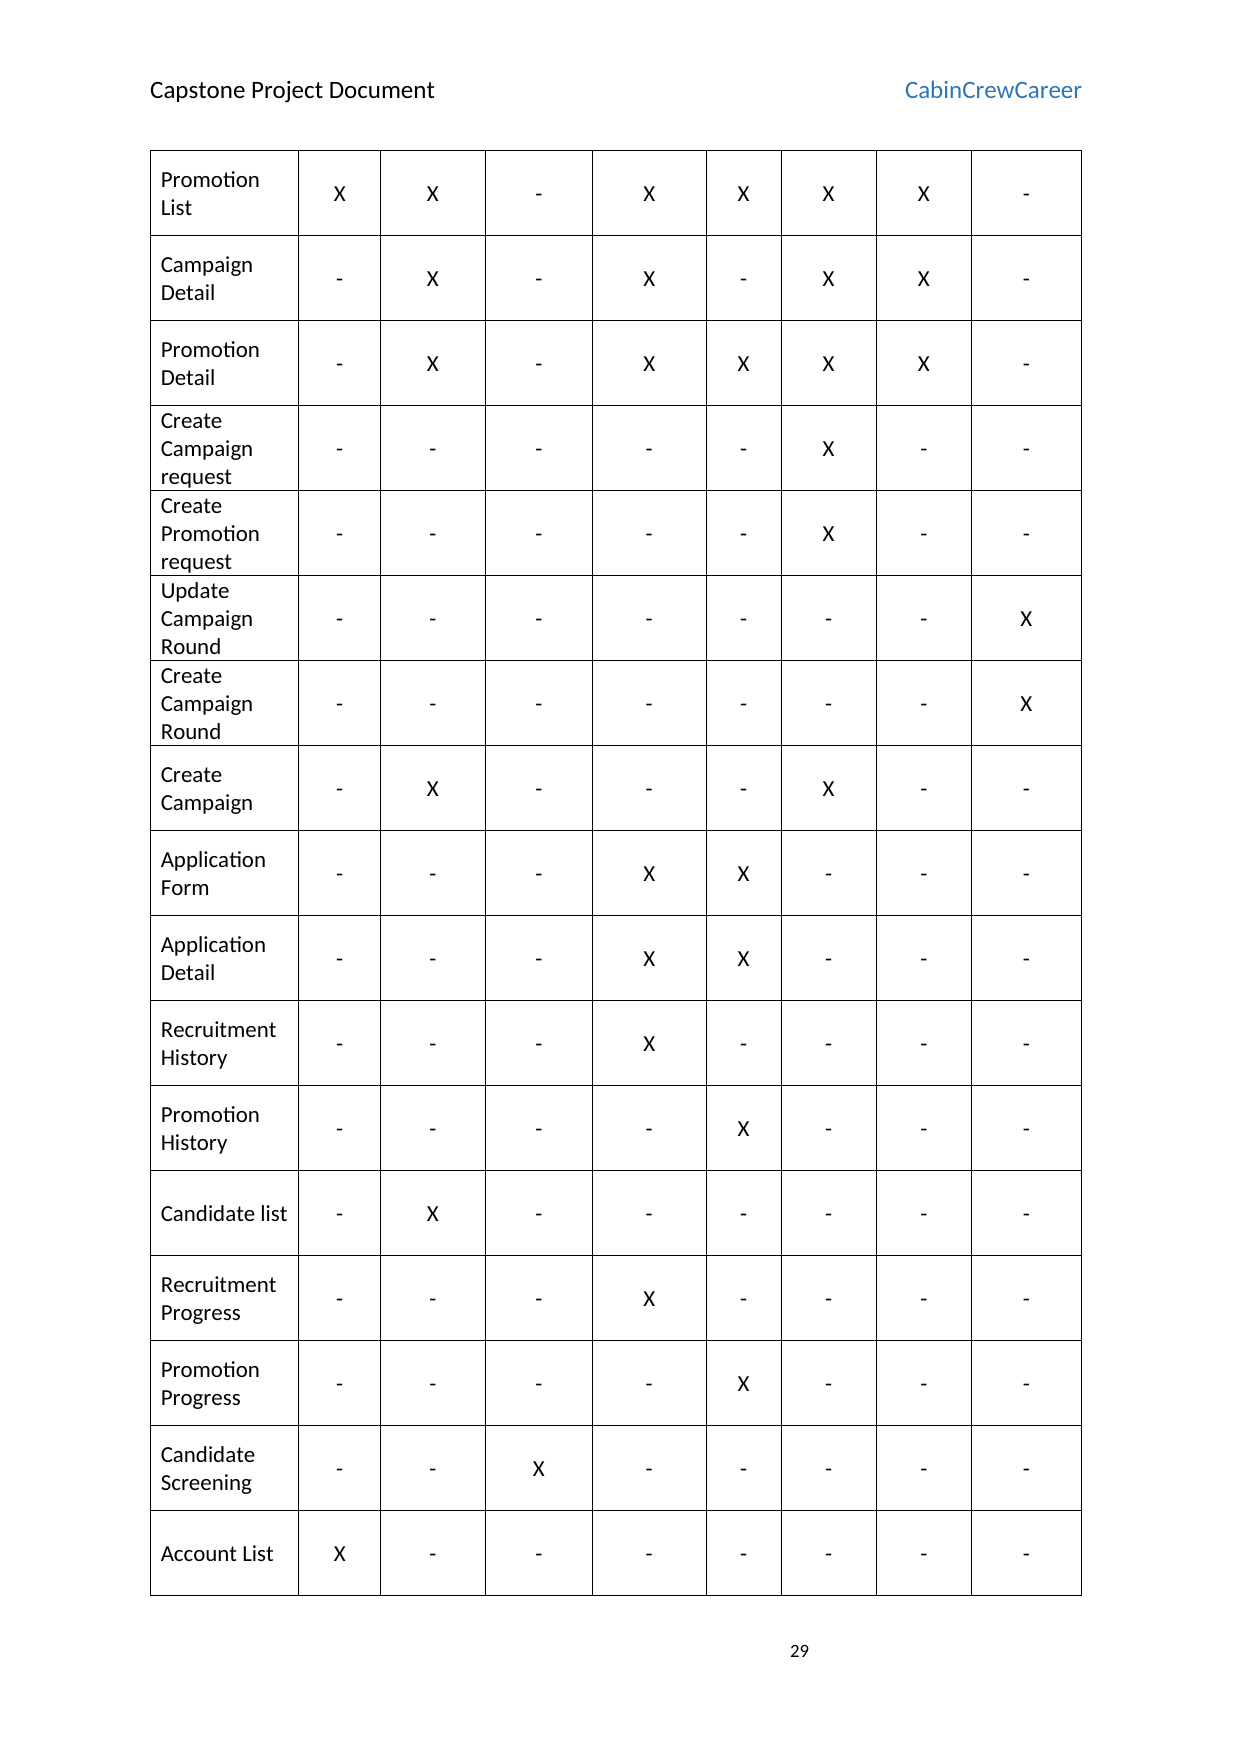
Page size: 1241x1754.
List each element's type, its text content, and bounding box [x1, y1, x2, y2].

table_cell - [782, 1171, 876, 1255]
table_cell - [782, 916, 876, 1000]
table_cell - [486, 1511, 592, 1595]
table_cell X [593, 321, 706, 405]
table_cell - [299, 491, 380, 575]
table_cell - [381, 1086, 485, 1170]
table_cell X [381, 746, 485, 830]
table_cell - [381, 1001, 485, 1085]
table_cell - [877, 1171, 971, 1255]
table_cell X [877, 321, 971, 405]
table_cell Application Form [151, 831, 298, 915]
table_cell - [782, 1511, 876, 1595]
table_cell - [707, 661, 781, 745]
table_cell - [707, 491, 781, 575]
table_cell X [593, 1001, 706, 1085]
table_cell - [486, 916, 592, 1000]
table_cell - [972, 831, 1081, 915]
table_cell - [707, 1171, 781, 1255]
table_cell - [707, 1256, 781, 1340]
table_cell - [972, 406, 1081, 490]
table_cell - [707, 406, 781, 490]
table_cell - [593, 576, 706, 660]
table_cell - [877, 406, 971, 490]
table_cell - [486, 406, 592, 490]
table_cell - [299, 1086, 380, 1170]
table_cell X [707, 321, 781, 405]
table_cell - [486, 831, 592, 915]
table_cell X [381, 236, 485, 320]
table_cell - [593, 1511, 706, 1595]
table_cell X [972, 661, 1081, 745]
table_cell Promotion List [151, 151, 298, 235]
table_cell - [782, 1426, 876, 1510]
table_cell X [593, 236, 706, 320]
table_cell - [299, 831, 380, 915]
table_cell - [877, 831, 971, 915]
table_cell X [782, 151, 876, 235]
table_cell - [381, 661, 485, 745]
table_cell - [486, 576, 592, 660]
table_cell - [782, 1001, 876, 1085]
table_cell X [782, 321, 876, 405]
table_cell X [707, 916, 781, 1000]
table_cell - [593, 406, 706, 490]
table_cell - [486, 491, 592, 575]
table_cell - [381, 576, 485, 660]
table_cell - [972, 321, 1081, 405]
table_cell - [299, 321, 380, 405]
table_cell - [486, 1001, 592, 1085]
table_cell - [972, 916, 1081, 1000]
table_cell - [877, 576, 971, 660]
table_cell - [593, 491, 706, 575]
table_cell Promotion Progress [151, 1341, 298, 1425]
table_cell - [972, 1511, 1081, 1595]
table_cell Create Promotion request [151, 491, 298, 575]
table_cell - [707, 236, 781, 320]
table_cell - [299, 406, 380, 490]
table_cell - [972, 1256, 1081, 1340]
table_cell Create Campaign [151, 746, 298, 830]
table_cell - [782, 1341, 876, 1425]
table_cell Application Detail [151, 916, 298, 1000]
table_cell - [486, 321, 592, 405]
table_cell - [299, 1341, 380, 1425]
table_cell - [707, 746, 781, 830]
table_cell X [486, 1426, 592, 1510]
table_cell - [707, 1426, 781, 1510]
table_cell - [782, 1256, 876, 1340]
table_cell - [877, 1341, 971, 1425]
table_cell - [381, 1511, 485, 1595]
table_cell - [707, 576, 781, 660]
table_cell X [381, 321, 485, 405]
table_cell - [877, 916, 971, 1000]
table_cell Create Campaign request [151, 406, 298, 490]
table_cell X [707, 151, 781, 235]
table_cell X [381, 151, 485, 235]
table_cell - [593, 746, 706, 830]
table_cell - [381, 1426, 485, 1510]
table_cell - [877, 491, 971, 575]
table_cell - [972, 1171, 1081, 1255]
table_cell Update Campaign Round [151, 576, 298, 660]
table_cell - [381, 406, 485, 490]
table_cell - [299, 661, 380, 745]
table_cell - [782, 1086, 876, 1170]
table_cell - [381, 916, 485, 1000]
table_cell - [877, 1001, 971, 1085]
table_cell - [486, 746, 592, 830]
table_cell - [299, 916, 380, 1000]
table_cell X [593, 1256, 706, 1340]
table_cell - [299, 1171, 380, 1255]
table_cell X [782, 746, 876, 830]
table_cell - [877, 1086, 971, 1170]
table_cell - [877, 746, 971, 830]
table_cell - [299, 1256, 380, 1340]
table_cell - [486, 661, 592, 745]
table_cell X [972, 576, 1081, 660]
table_cell - [877, 1256, 971, 1340]
table_cell X [782, 491, 876, 575]
table_cell Candidate list [151, 1171, 298, 1255]
table_cell Recruitment History [151, 1001, 298, 1085]
table_cell X [299, 1511, 380, 1595]
table_cell - [593, 1426, 706, 1510]
table_cell - [299, 746, 380, 830]
table_cell - [593, 1086, 706, 1170]
table_cell - [486, 1171, 592, 1255]
table_cell - [972, 1426, 1081, 1510]
table_cell - [381, 491, 485, 575]
table_cell X [782, 236, 876, 320]
table_cell - [486, 1256, 592, 1340]
table_cell - [381, 831, 485, 915]
table_cell - [299, 576, 380, 660]
table_cell X [782, 406, 876, 490]
table_cell X [299, 151, 380, 235]
table_cell X [593, 151, 706, 235]
table_cell - [972, 151, 1081, 235]
table_cell - [877, 1426, 971, 1510]
table_cell - [707, 1511, 781, 1595]
table_cell - [593, 1171, 706, 1255]
table_cell - [782, 661, 876, 745]
table_cell X [593, 831, 706, 915]
table_cell - [381, 1341, 485, 1425]
table_cell - [486, 236, 592, 320]
table_cell - [486, 1341, 592, 1425]
table_cell Campaign Detail [151, 236, 298, 320]
table_cell - [486, 151, 592, 235]
table_cell X [707, 831, 781, 915]
table_cell X [593, 916, 706, 1000]
table_cell - [782, 831, 876, 915]
table_cell Account List [151, 1511, 298, 1595]
table_cell Promotion Detail [151, 321, 298, 405]
table_cell X [877, 151, 971, 235]
table_cell - [782, 576, 876, 660]
table_cell - [972, 1086, 1081, 1170]
table_cell - [707, 1001, 781, 1085]
table_cell X [381, 1171, 485, 1255]
table_cell - [593, 661, 706, 745]
table_cell Candidate Screening [151, 1426, 298, 1510]
table_cell - [877, 661, 971, 745]
table_cell - [972, 236, 1081, 320]
table_cell - [593, 1341, 706, 1425]
table_cell - [972, 746, 1081, 830]
table_cell - [877, 1511, 971, 1595]
table_cell - [972, 491, 1081, 575]
table_cell X [707, 1086, 781, 1170]
table_cell - [381, 1256, 485, 1340]
table_cell - [972, 1341, 1081, 1425]
table_cell - [299, 1001, 380, 1085]
table_cell X [707, 1341, 781, 1425]
table_cell X [877, 236, 971, 320]
table_cell - [299, 1426, 380, 1510]
table_cell Recruitment Progress [151, 1256, 298, 1340]
table_cell Create Campaign Round [151, 661, 298, 745]
table_cell - [972, 1001, 1081, 1085]
table_cell - [486, 1086, 592, 1170]
table_cell Promotion History [151, 1086, 298, 1170]
table_cell - [299, 236, 380, 320]
